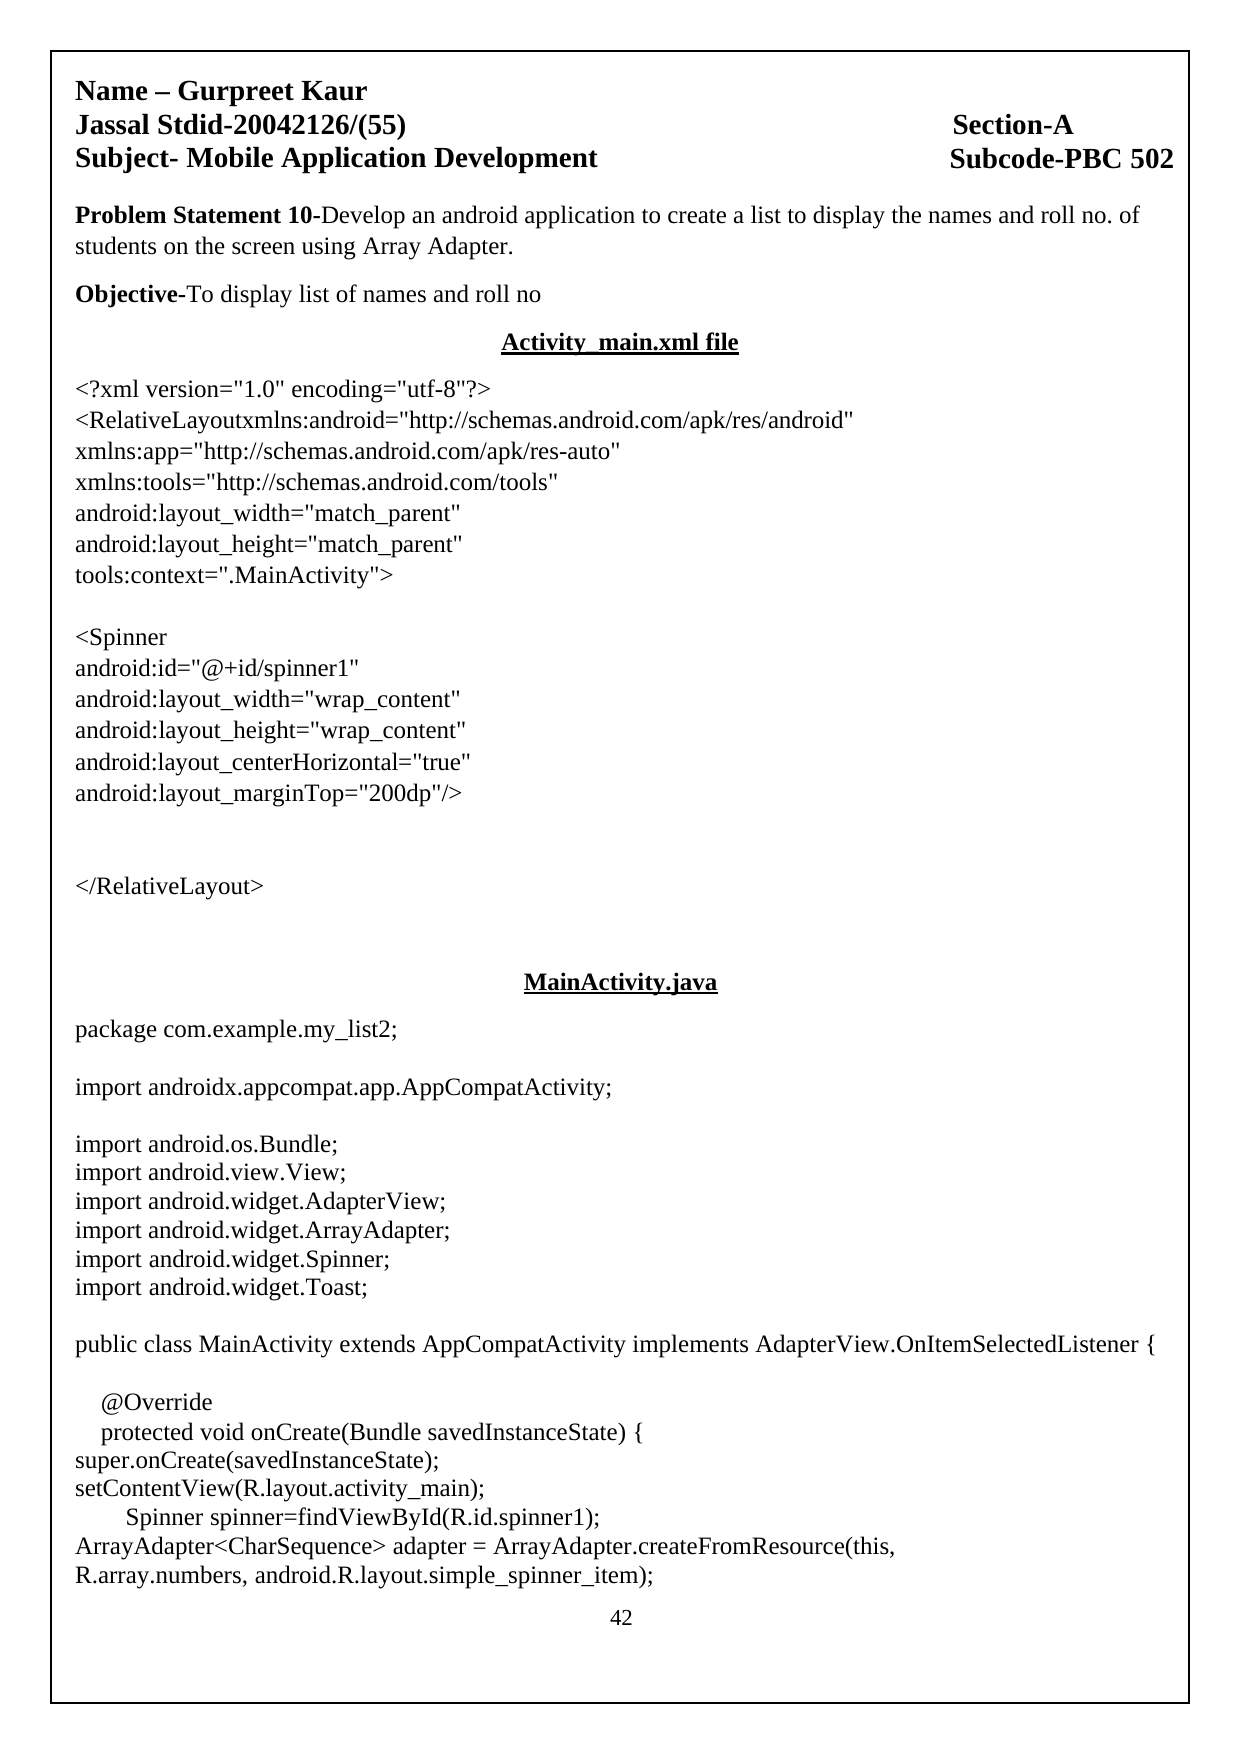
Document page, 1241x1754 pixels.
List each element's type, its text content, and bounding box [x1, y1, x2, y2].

text public class MainActivity extends AppCompatActivity implements AdapterView.OnItemSelectedListener { @Override [75, 1307, 1159, 1422]
text Spinner spinner=findViewById(R.id.spinner1); ArrayAdapter<CharSequence> adapter = ArrayAdapter.createFromResource(this, R.array.numbers, android.R.layout.simple_spinner_item); [75, 1502, 909, 1588]
subtitle MainActivity.java [64, 967, 1176, 995]
text import android.os.Bundle; import android.view.View; [75, 1129, 347, 1186]
text </RelativeLayout> [75, 871, 1178, 900]
subtitle Activity_main.xml file [64, 327, 1175, 356]
text super.onCreate(savedInstanceState); setContentView(R.layout.activity_main); [75, 1445, 842, 1502]
text Problem Statement 10-Develop an android application to create a list to display the names and roll no. of students on the screen using Array Adapter. [75, 200, 1142, 260]
text <Spinner android:id="@+id/spinner1" [75, 622, 365, 682]
text android:layout_height="match_parent" tools:context=".MainActivity"> [75, 529, 468, 589]
text <RelativeLayoutxmlns:android="http://schemas.android.com/apk/res/android" xmlns:app="http://schemas.android.com/apk/res-auto" xmlns:tools="http://schemas.android.com/tools" android:layout_width="match_parent" [75, 405, 860, 527]
text Objective-To display list of names and roll no [75, 279, 1178, 307]
text <?xml version="1.0" encoding="utf-8"?> [75, 374, 1178, 403]
text import android.widget.AdapterView; import android.widget.ArrayAdapter; import android.widget.Spinner; import android.widget.Toast; [75, 1186, 452, 1301]
text package com.example.my_list2; [75, 1014, 1178, 1043]
text protected void onCreate(Bundle savedInstanceState) { [101, 1422, 1178, 1445]
text import androidx.appcompat.app.AppCompatActivity; [75, 1072, 1178, 1100]
text android:layout_width="wrap_content" android:layout_height="wrap_content" android:layout_centerHorizontal="true" android:layout_marginTop="200dp"/> [75, 684, 842, 806]
